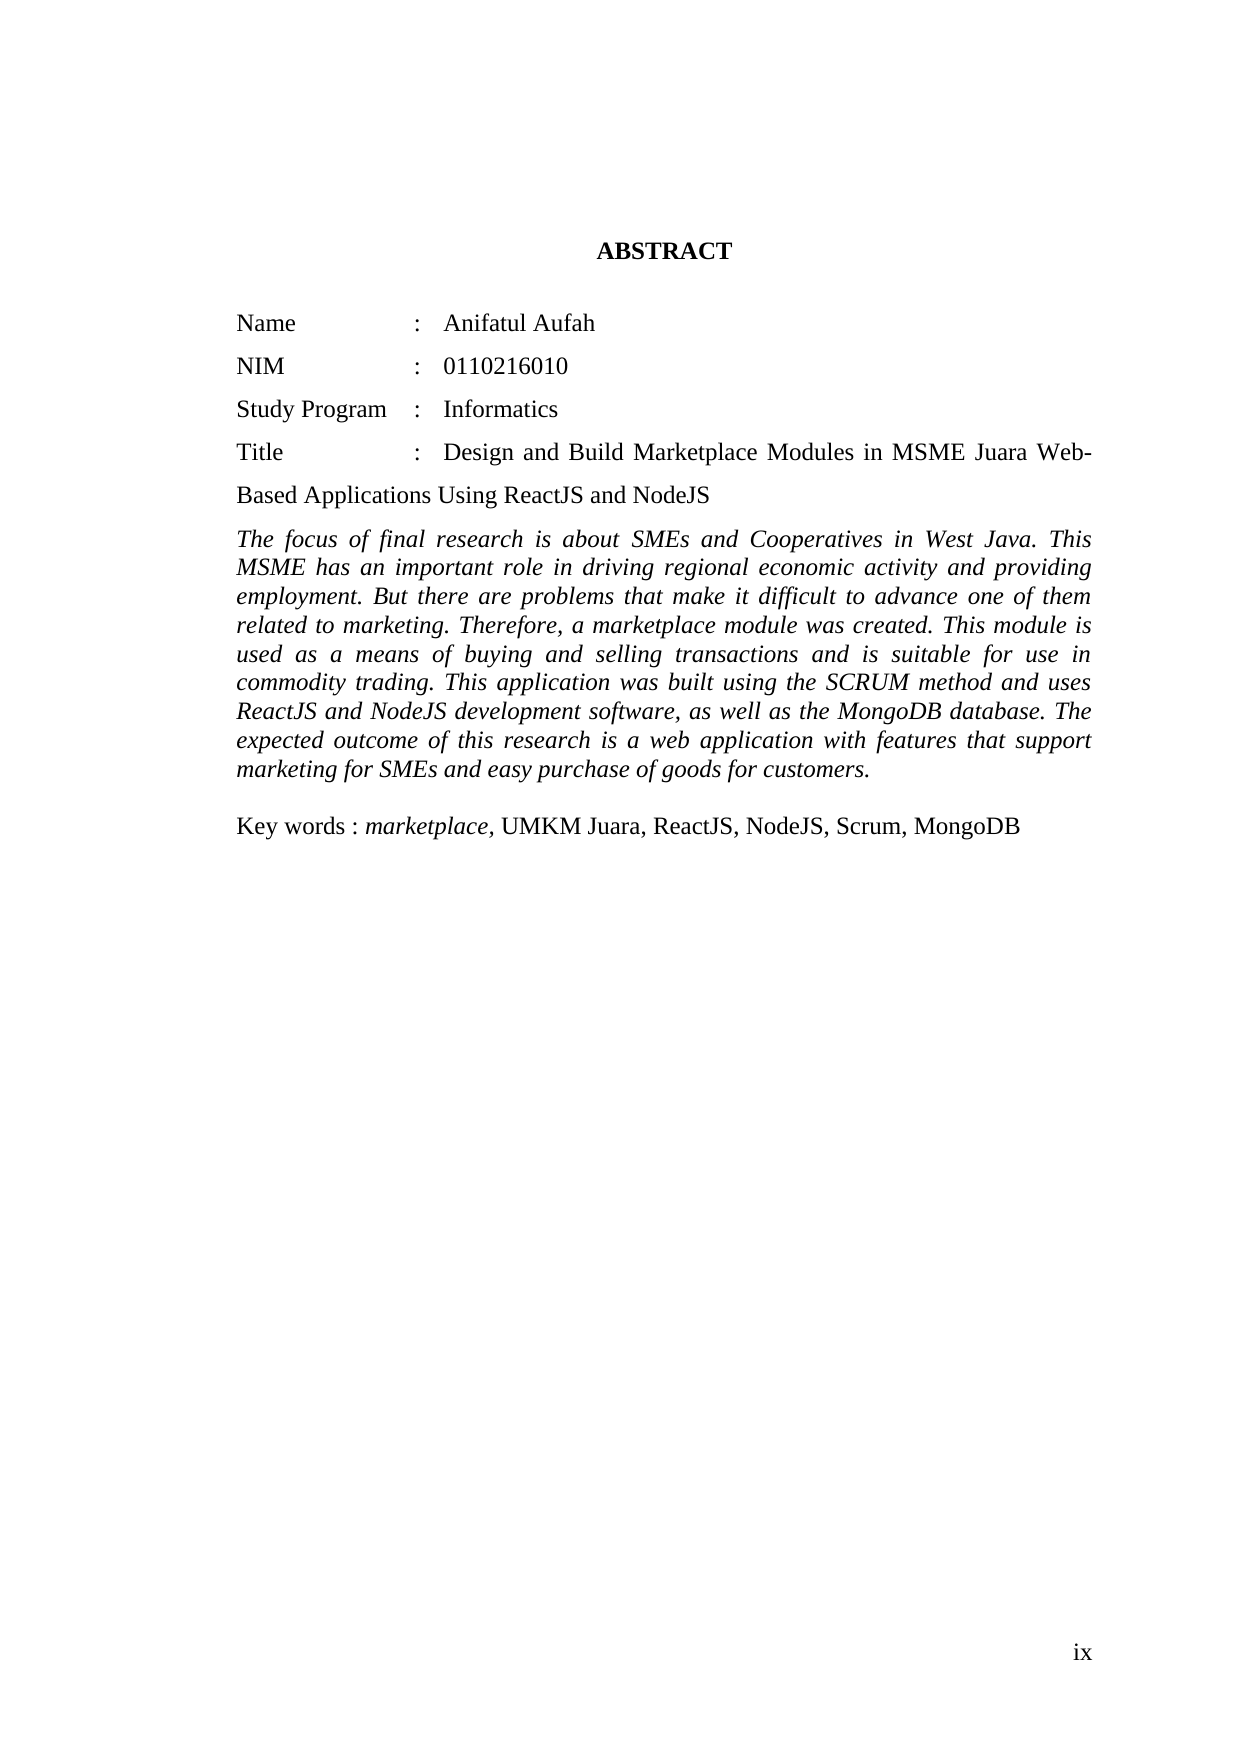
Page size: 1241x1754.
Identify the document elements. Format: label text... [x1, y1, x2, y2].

text NIM : 0110216010 [236, 351, 1092, 380]
text Study Program : Informatics [236, 394, 1092, 423]
text The focus of final research is about SMEs and Cooperatives in West Java. This MSME has an important role in driving regional economic activity and providing employment. But there are problems that make it difficult to advance one of them related to marketing. Therefore, a marketplace module was created. This module is used as a means of buying and selling transactions and is suitable for use in commodity trading. This application was built using the SCRUM method and uses ReactJS and NodeJS development software, as well as the MongoDB database. The expected outcome of this research is a web application with features that support marketing for SMEs and easy purchase of goods for customers. [236, 524, 1092, 782]
text Key words : marketplace, UMKM Juara, ReactJS, NodeJS, Scrum, MongoDB [236, 811, 1092, 840]
subtitle ABSTRACT [236, 236, 1092, 265]
text Title : Design and Build Marketplace Modules in MSME Juara Web-Based Applications Using ReactJS and NodeJS [236, 437, 1092, 509]
text Name : Anifatul Aufah [236, 308, 1092, 337]
